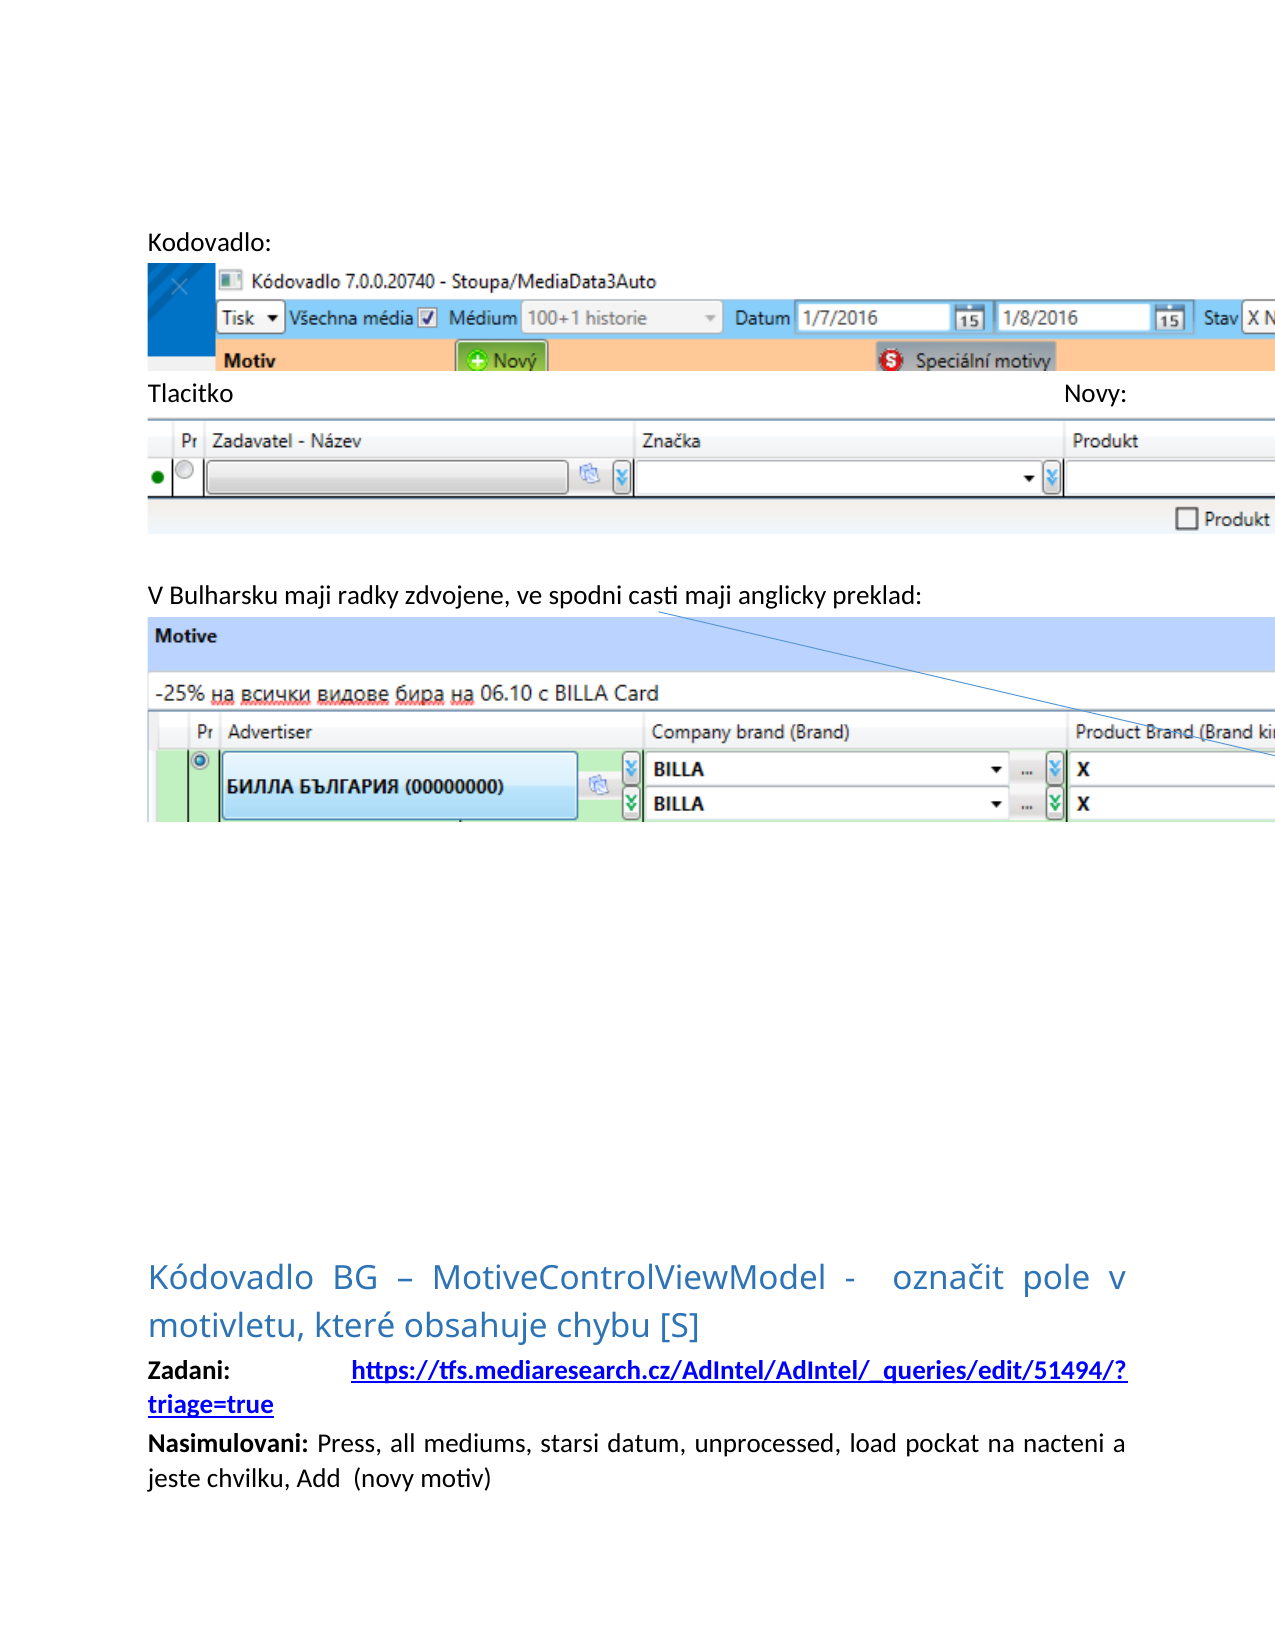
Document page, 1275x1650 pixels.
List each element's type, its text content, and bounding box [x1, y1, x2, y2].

text Kodovadlo: [148, 225, 1127, 258]
text Nasimulovani: Press, all mediums, starsi datum, unprocessed, load pockat na nacteni a jeste chvilku, Add (novy motiv) [148, 1426, 1127, 1494]
text Zadani: https://tfs.mediaresearch.cz/AdIntel/AdIntel/_queries/edit/51494/?triage=true [148, 1353, 1127, 1421]
picture [147, 410, 1275, 534]
text Tlacitko Novy: [148, 376, 1127, 410]
text V Bulharsku maji radky zdvojene, ve spodni casti maji anglicky preklad: [148, 578, 1127, 611]
picture [147, 617, 1275, 822]
picture [147, 263, 1275, 371]
subtitle Kódovadlo BG – MotiveControlViewModel - označit pole v motivletu, které obsahuje chybu [S] [148, 1254, 1127, 1347]
picture [688, 617, 1275, 754]
